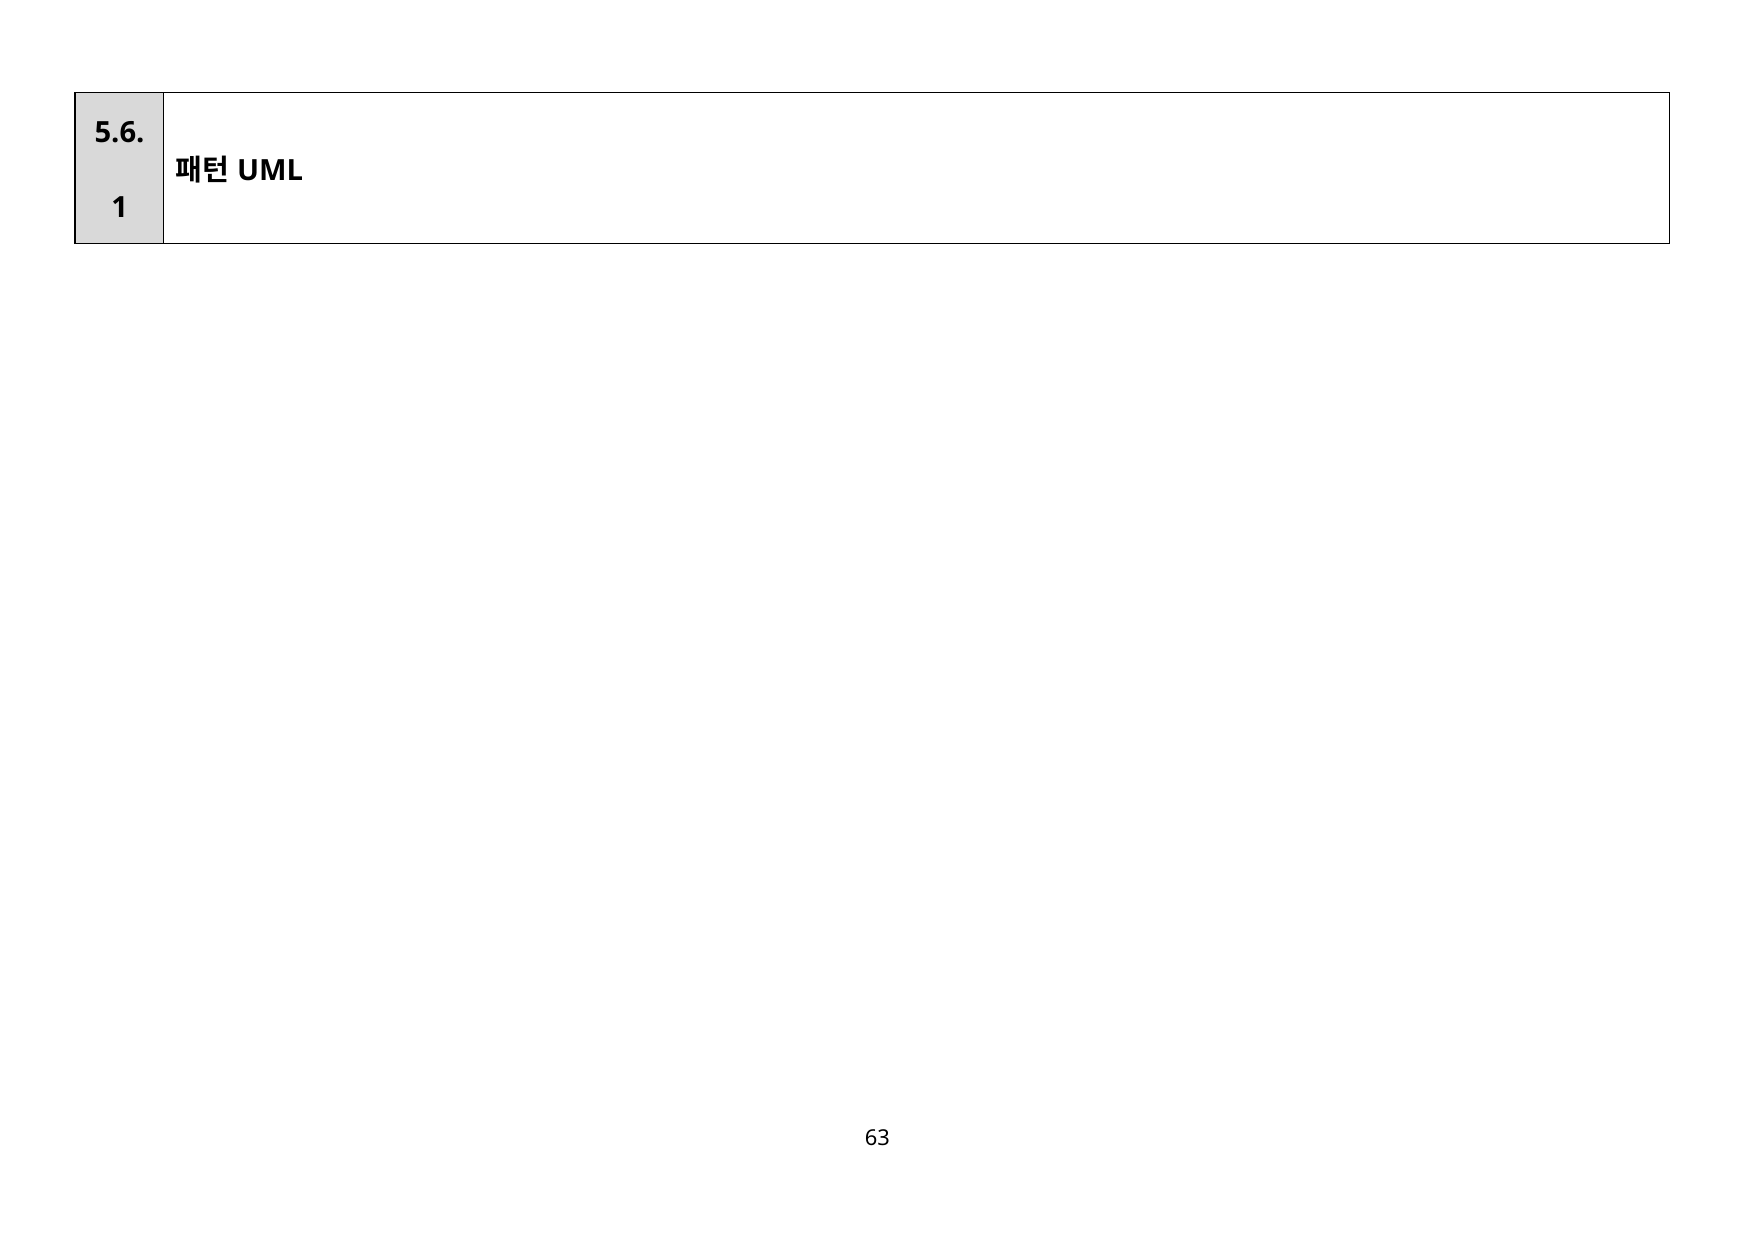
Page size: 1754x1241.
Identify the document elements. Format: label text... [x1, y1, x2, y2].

table_header 5.6.1 [76, 93, 163, 243]
table_header 패턴 UML [164, 93, 1669, 243]
